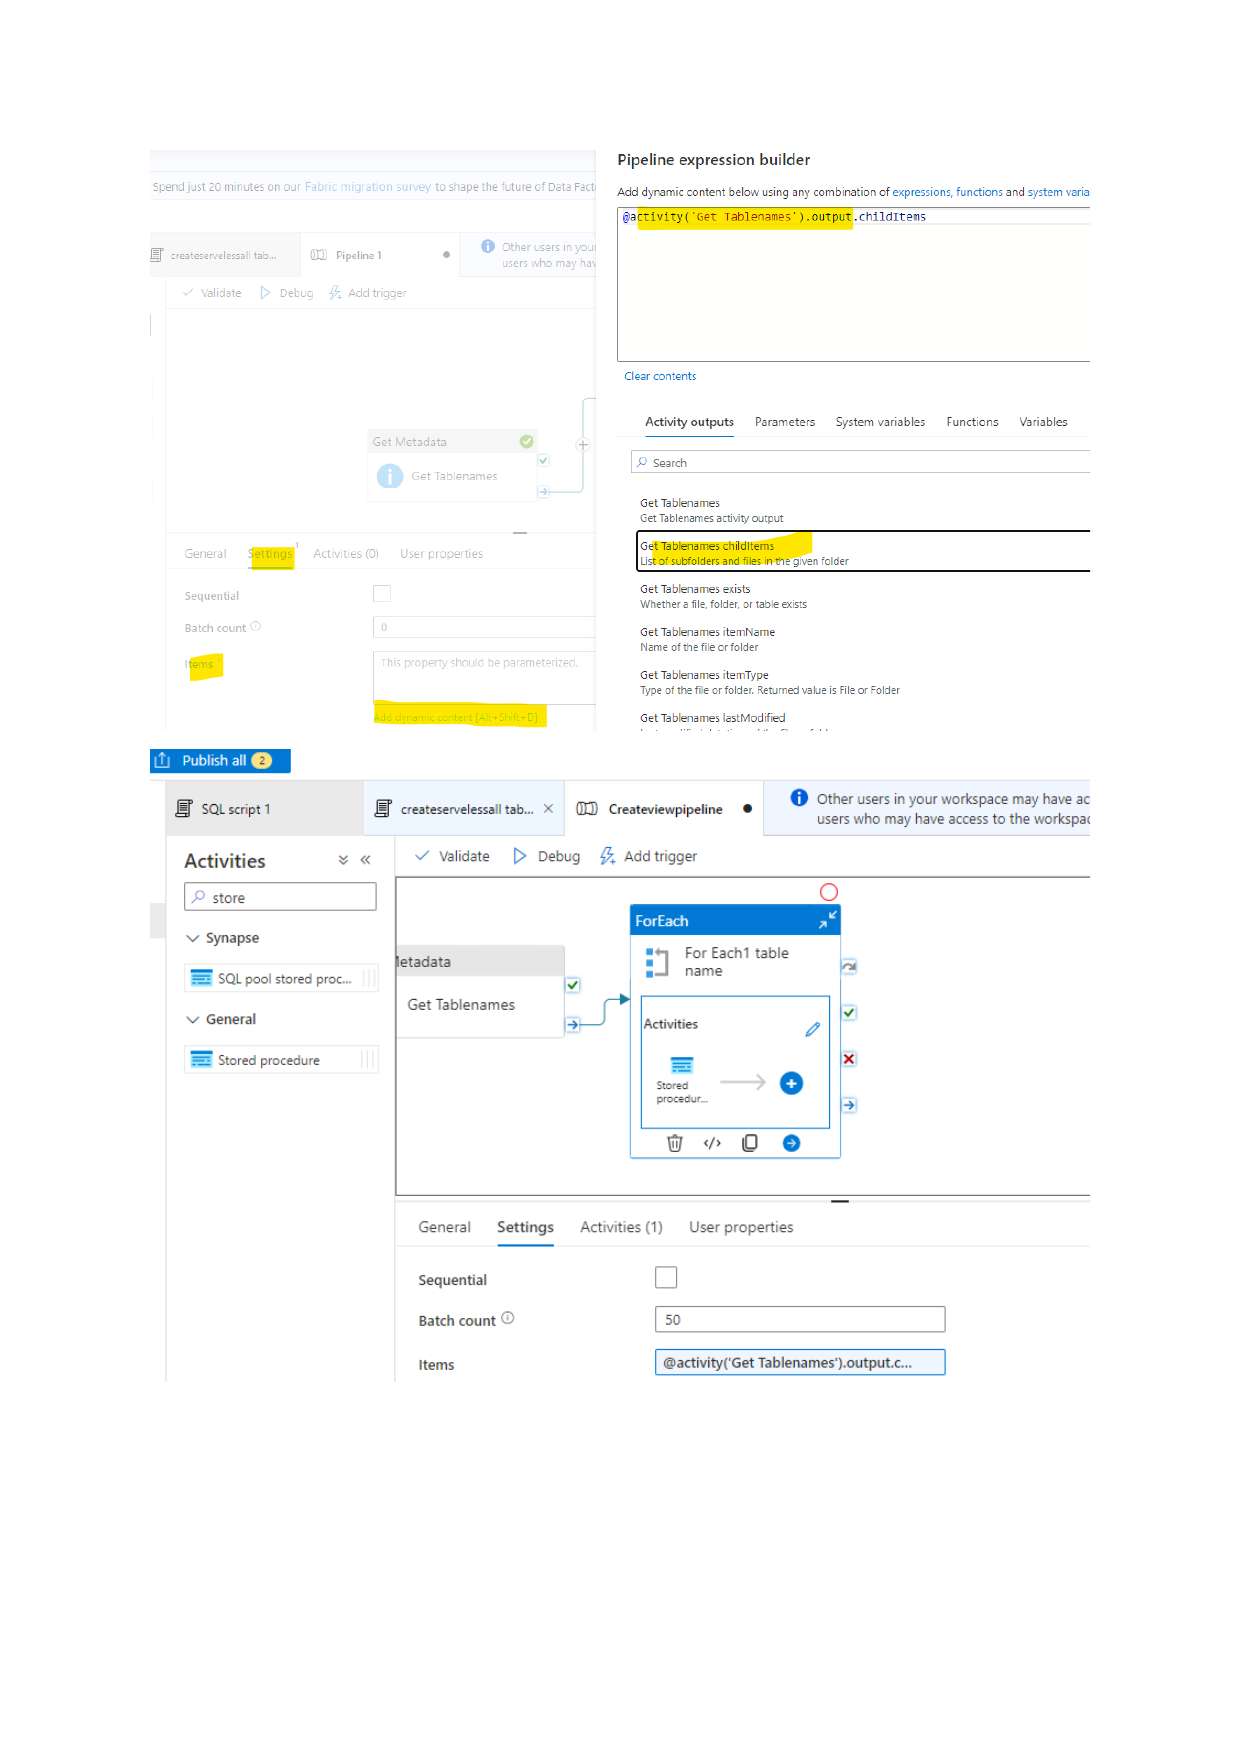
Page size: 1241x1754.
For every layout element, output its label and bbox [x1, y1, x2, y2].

picture [150, 749, 1091, 1382]
picture [150, 150, 1091, 731]
